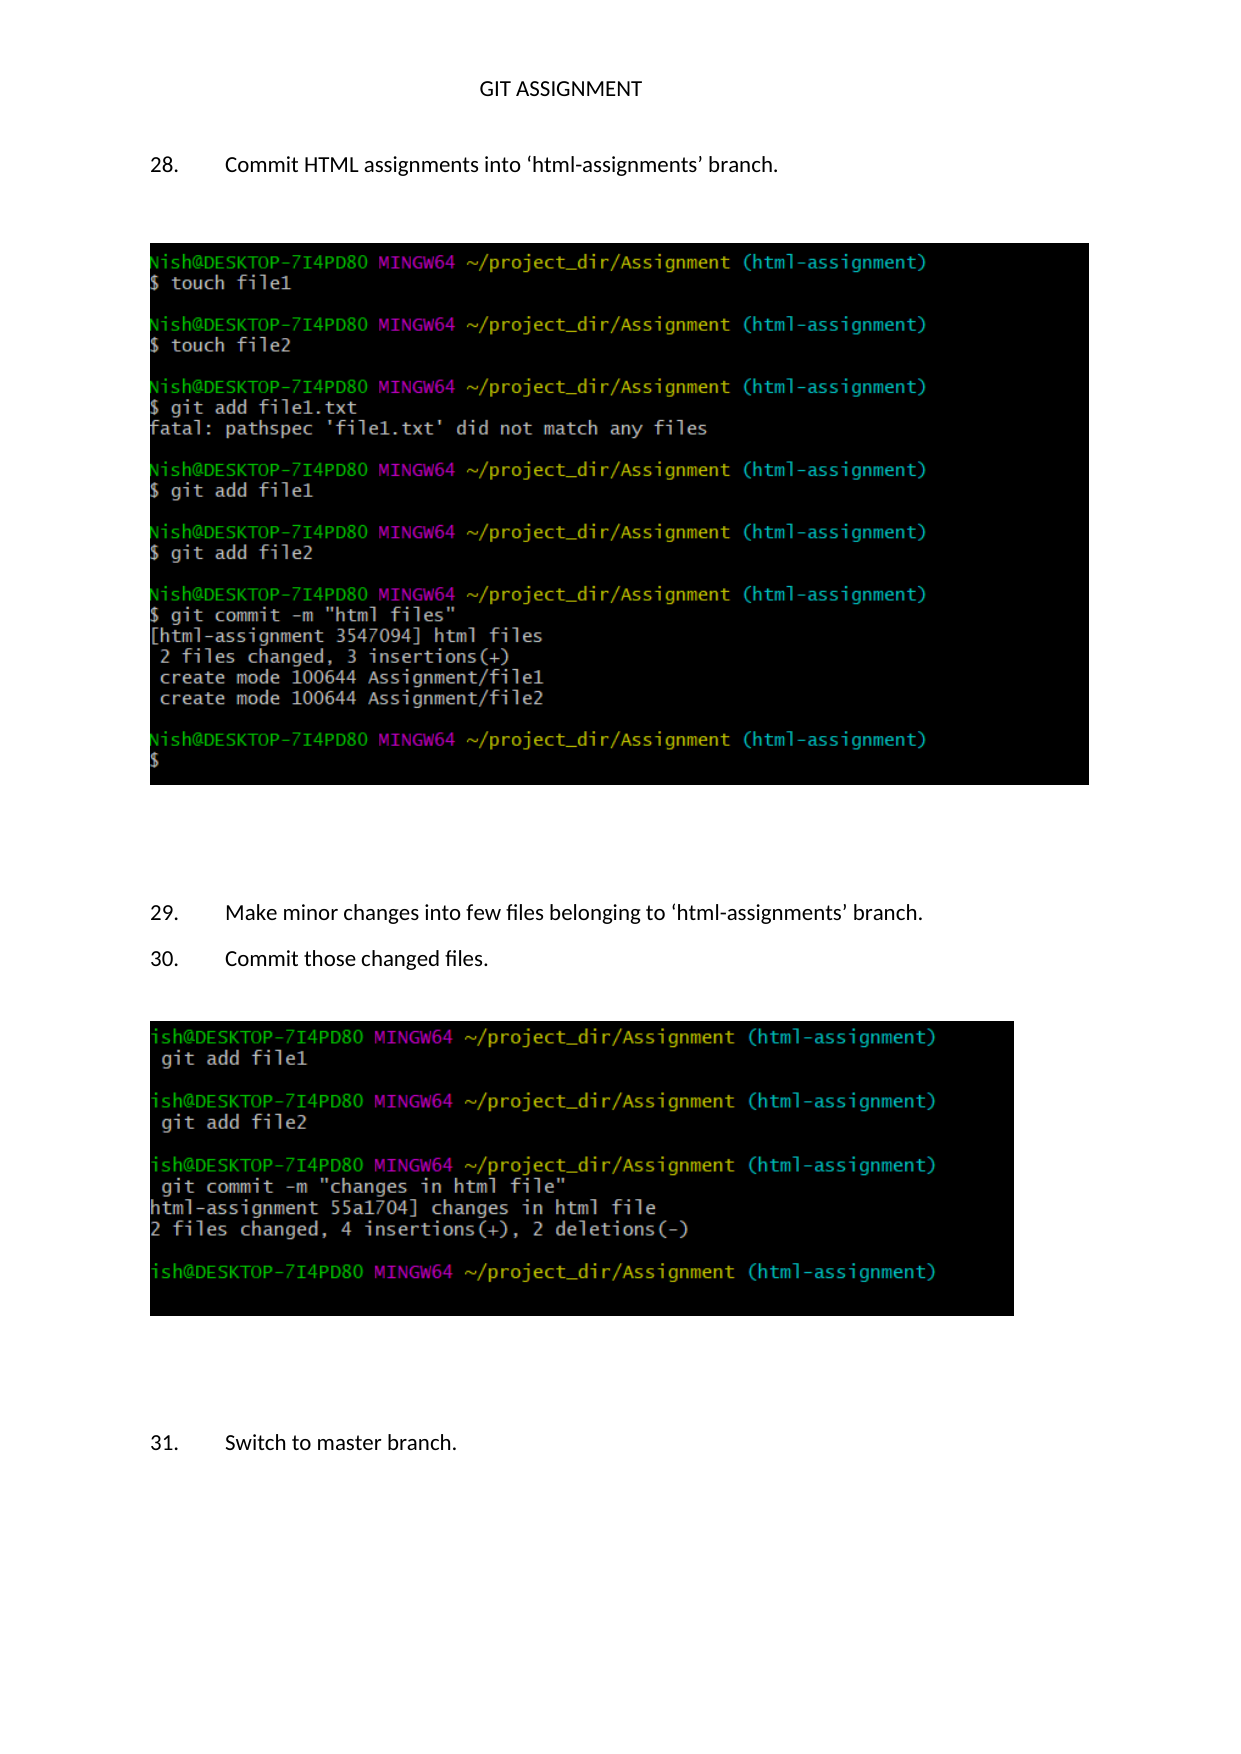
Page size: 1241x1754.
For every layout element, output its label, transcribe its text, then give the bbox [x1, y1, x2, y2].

text 29. Make minor changes into few files belonging to ‘html-assignments’ branch. [150, 898, 1090, 926]
text 28. Commit HTML assignments into ‘html-assignments’ branch. [150, 150, 1090, 178]
picture [150, 243, 1089, 785]
picture [150, 1021, 1014, 1316]
text 31. Switch to master branch. [150, 1428, 1090, 1456]
text 30. Commit those changed files. [150, 944, 1090, 972]
